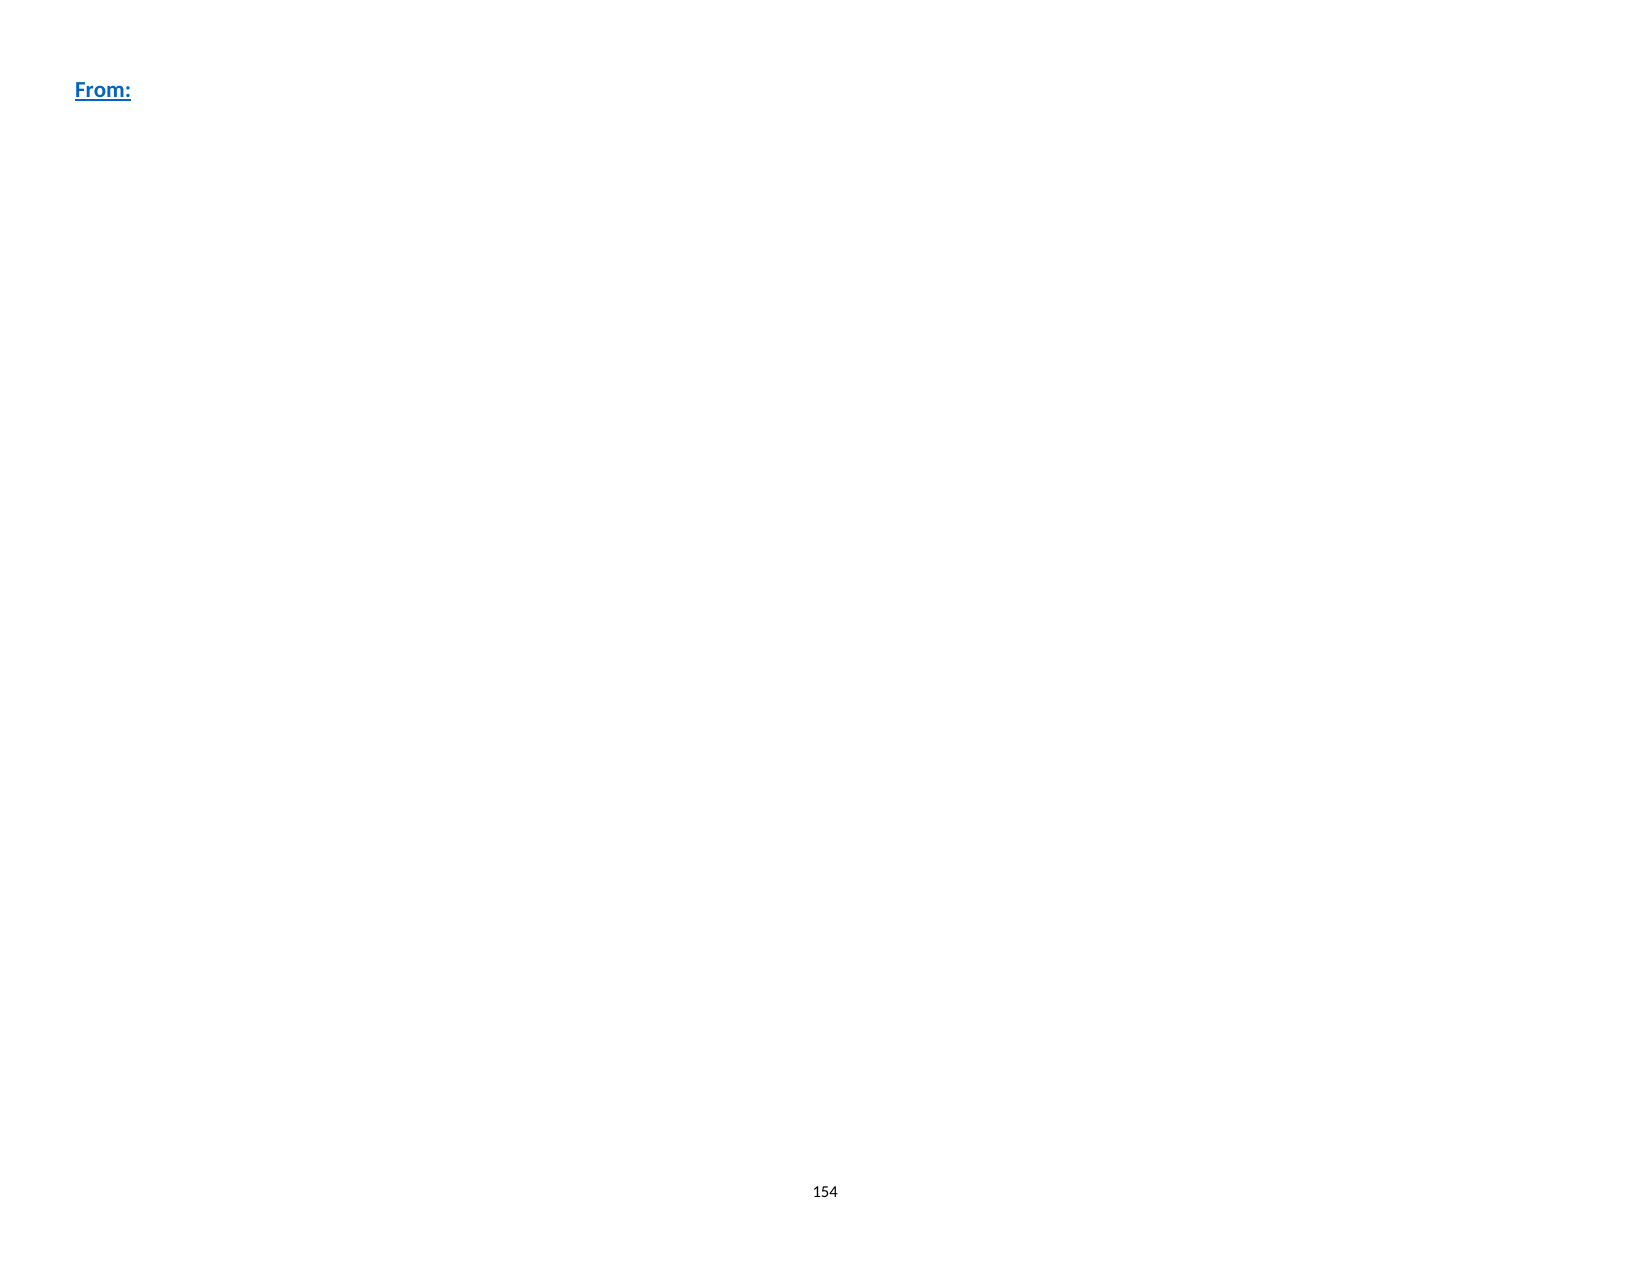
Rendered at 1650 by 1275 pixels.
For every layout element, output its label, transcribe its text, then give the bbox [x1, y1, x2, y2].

text From: [75, 75, 1575, 103]
